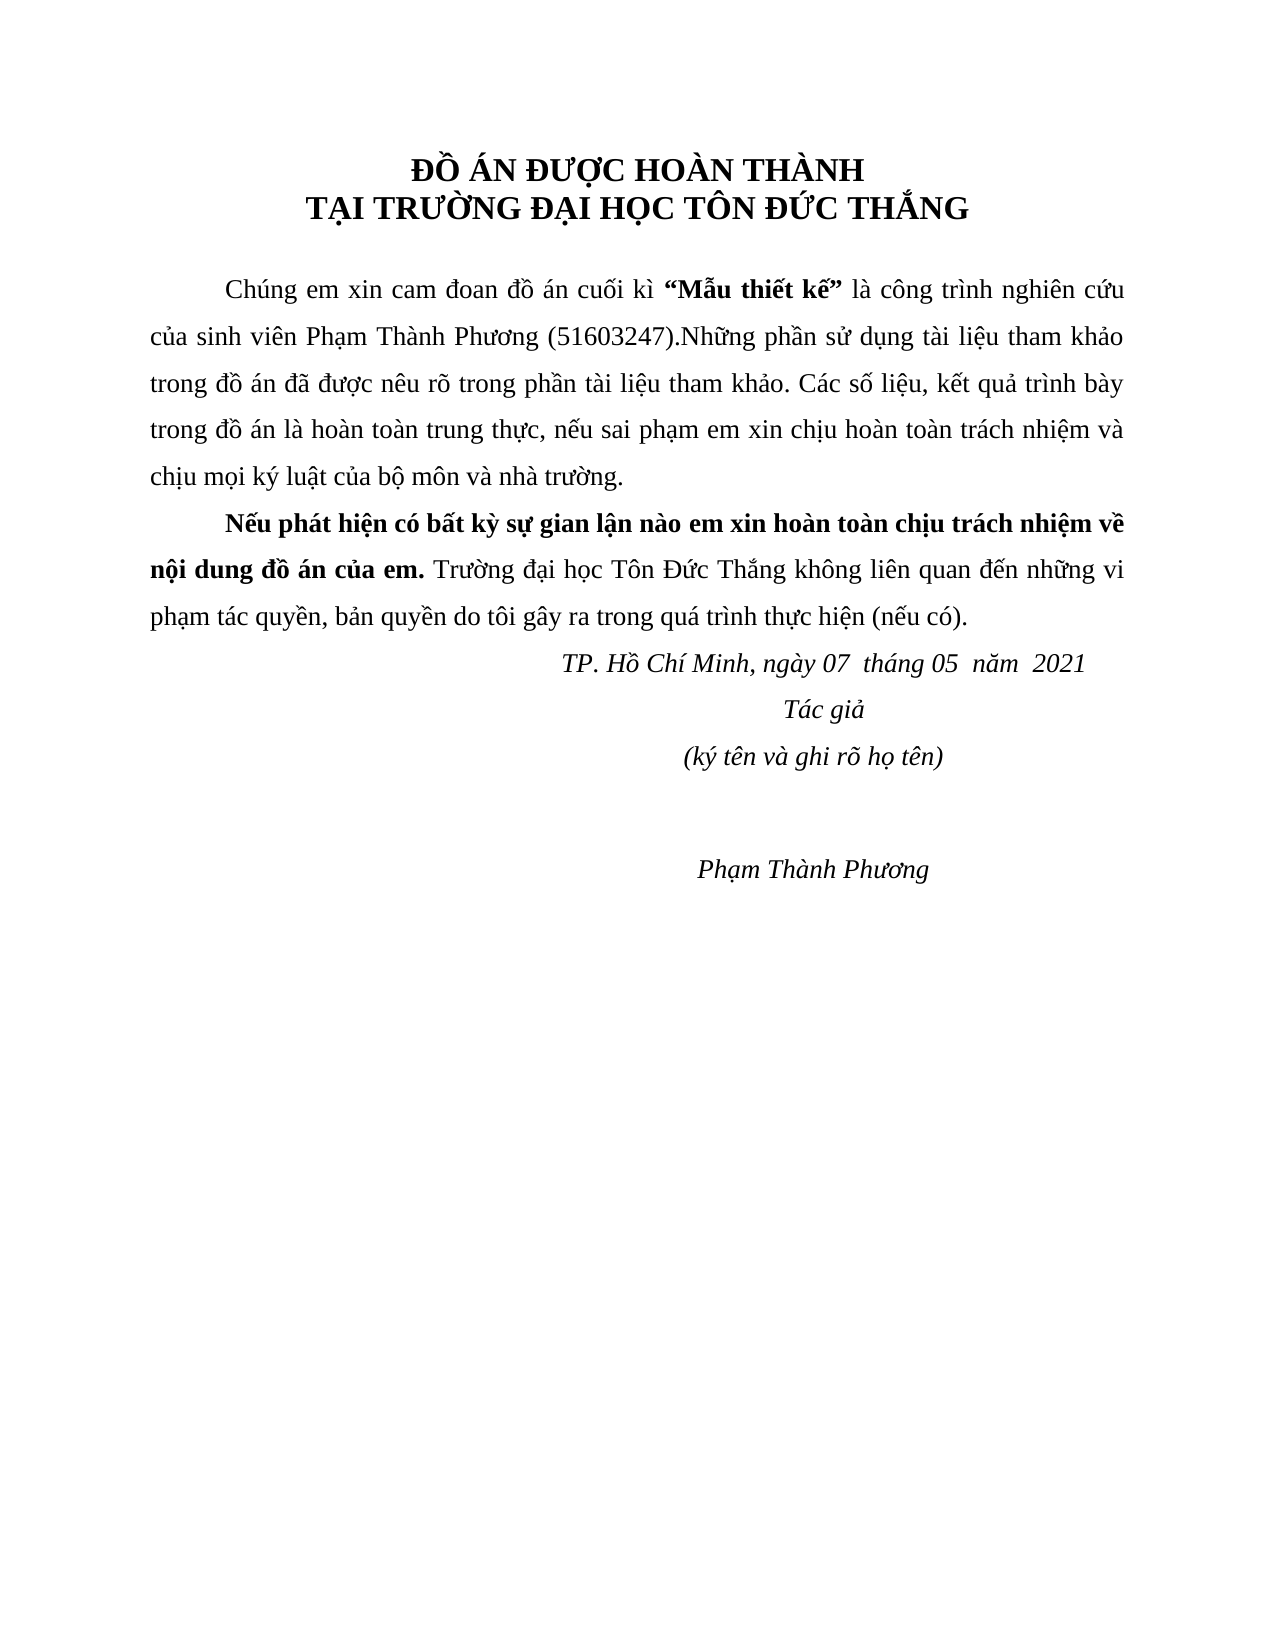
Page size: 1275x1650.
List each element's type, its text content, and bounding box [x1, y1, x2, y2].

text Phạm Thành Phương [150, 853, 1125, 884]
text ĐỒ ÁN ĐƯỢC HOÀN THÀNH [150, 150, 1125, 188]
text TP. Hồ Chí Minh, ngày 07 tháng 05 năm 2021 [525, 647, 1125, 678]
text Chúng em xin cam đoan đồ án cuối kì “Mẫu thiết kế” là công trình nghiên cứu của sinh viên Phạm Thành Phương (51603247).Những phần sử dụng tài liệu tham khảo trong đồ án đã được nêu rõ trong phần tài liệu tham khảo. Các số liệu, kết quả trình bày trong đồ án là hoàn toàn trung thực, nếu sai phạm em xin chịu hoàn toàn trách nhiệm và chịu mọi ký luật của bộ môn và nhà trường. [150, 273, 1125, 491]
text Tác giả [525, 693, 1125, 724]
text TẠI TRƯỜNG ĐẠI HỌC TÔN ĐỨC THẮNG [150, 188, 1125, 227]
text (ký tên và ghi rõ họ tên) [150, 740, 1125, 771]
text Nếu phát hiện có bất kỳ sự gian lận nào em xin hoàn toàn chịu trách nhiệm về nội dung đồ án của em. Trường đại học Tôn Đức Thắng không liên quan đến những vi phạm tác quyền, bản quyền do tôi gây ra trong quá trình thực hiện (nếu có). [150, 507, 1125, 631]
